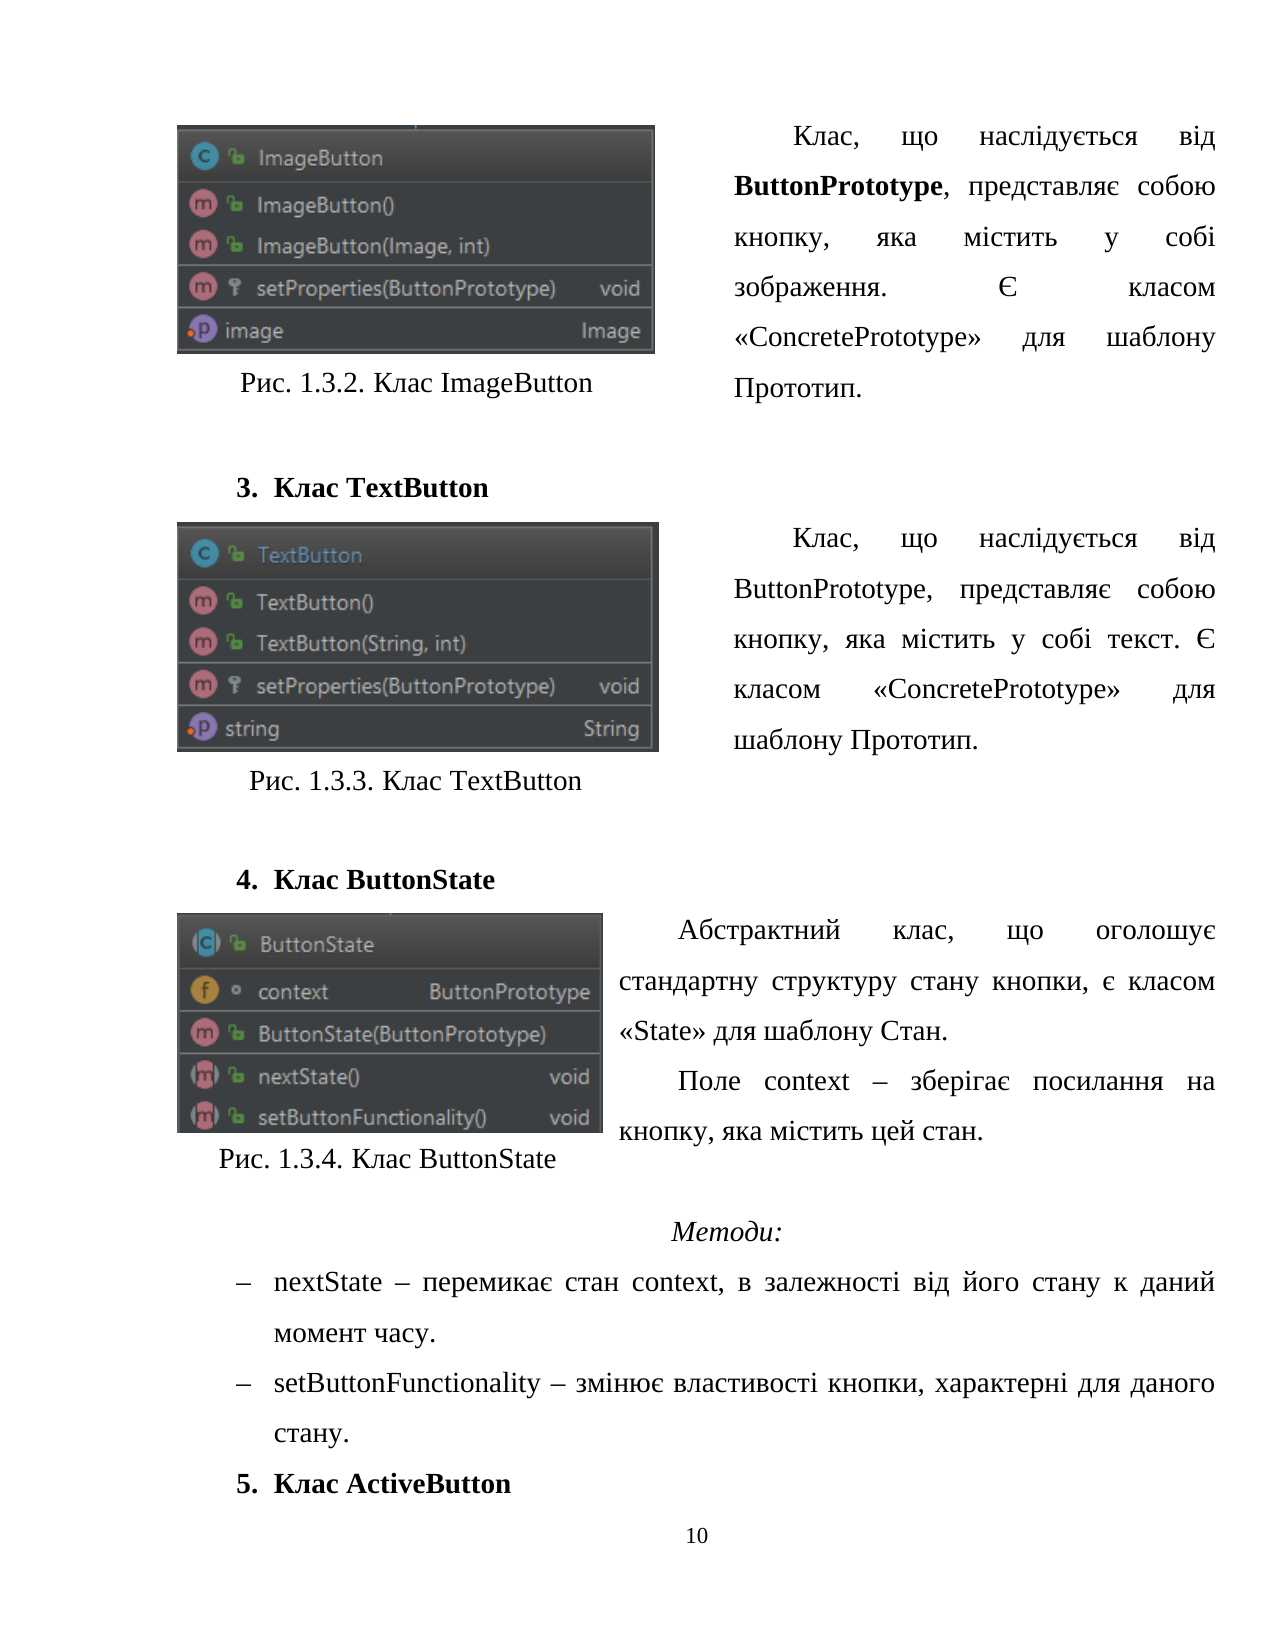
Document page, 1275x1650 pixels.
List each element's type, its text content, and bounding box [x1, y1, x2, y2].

text Методи: [177, 1214, 1216, 1248]
list nextState – перемикає стан context, в залежності від його стану к даний момент часу. [236, 1264, 1216, 1348]
list Клас ActiveButton [236, 1466, 1216, 1499]
picture [177, 125, 655, 354]
list Поле context – зберігає посилання на кнопку, яка містить цей стан. [598, 1063, 1216, 1147]
list Абстрактний клас, що оголошує стандартну структуру стану кнопки, є класом «State» для шаблону Стан. [177, 912, 1216, 1046]
list Клас ButtonState [236, 862, 1216, 896]
list setButtonFunctionality – змінює властивості кнопки, характерні для даного стану. [236, 1365, 1216, 1449]
picture [177, 522, 659, 752]
picture [177, 913, 603, 1133]
list Клас TextButton [236, 470, 1216, 504]
